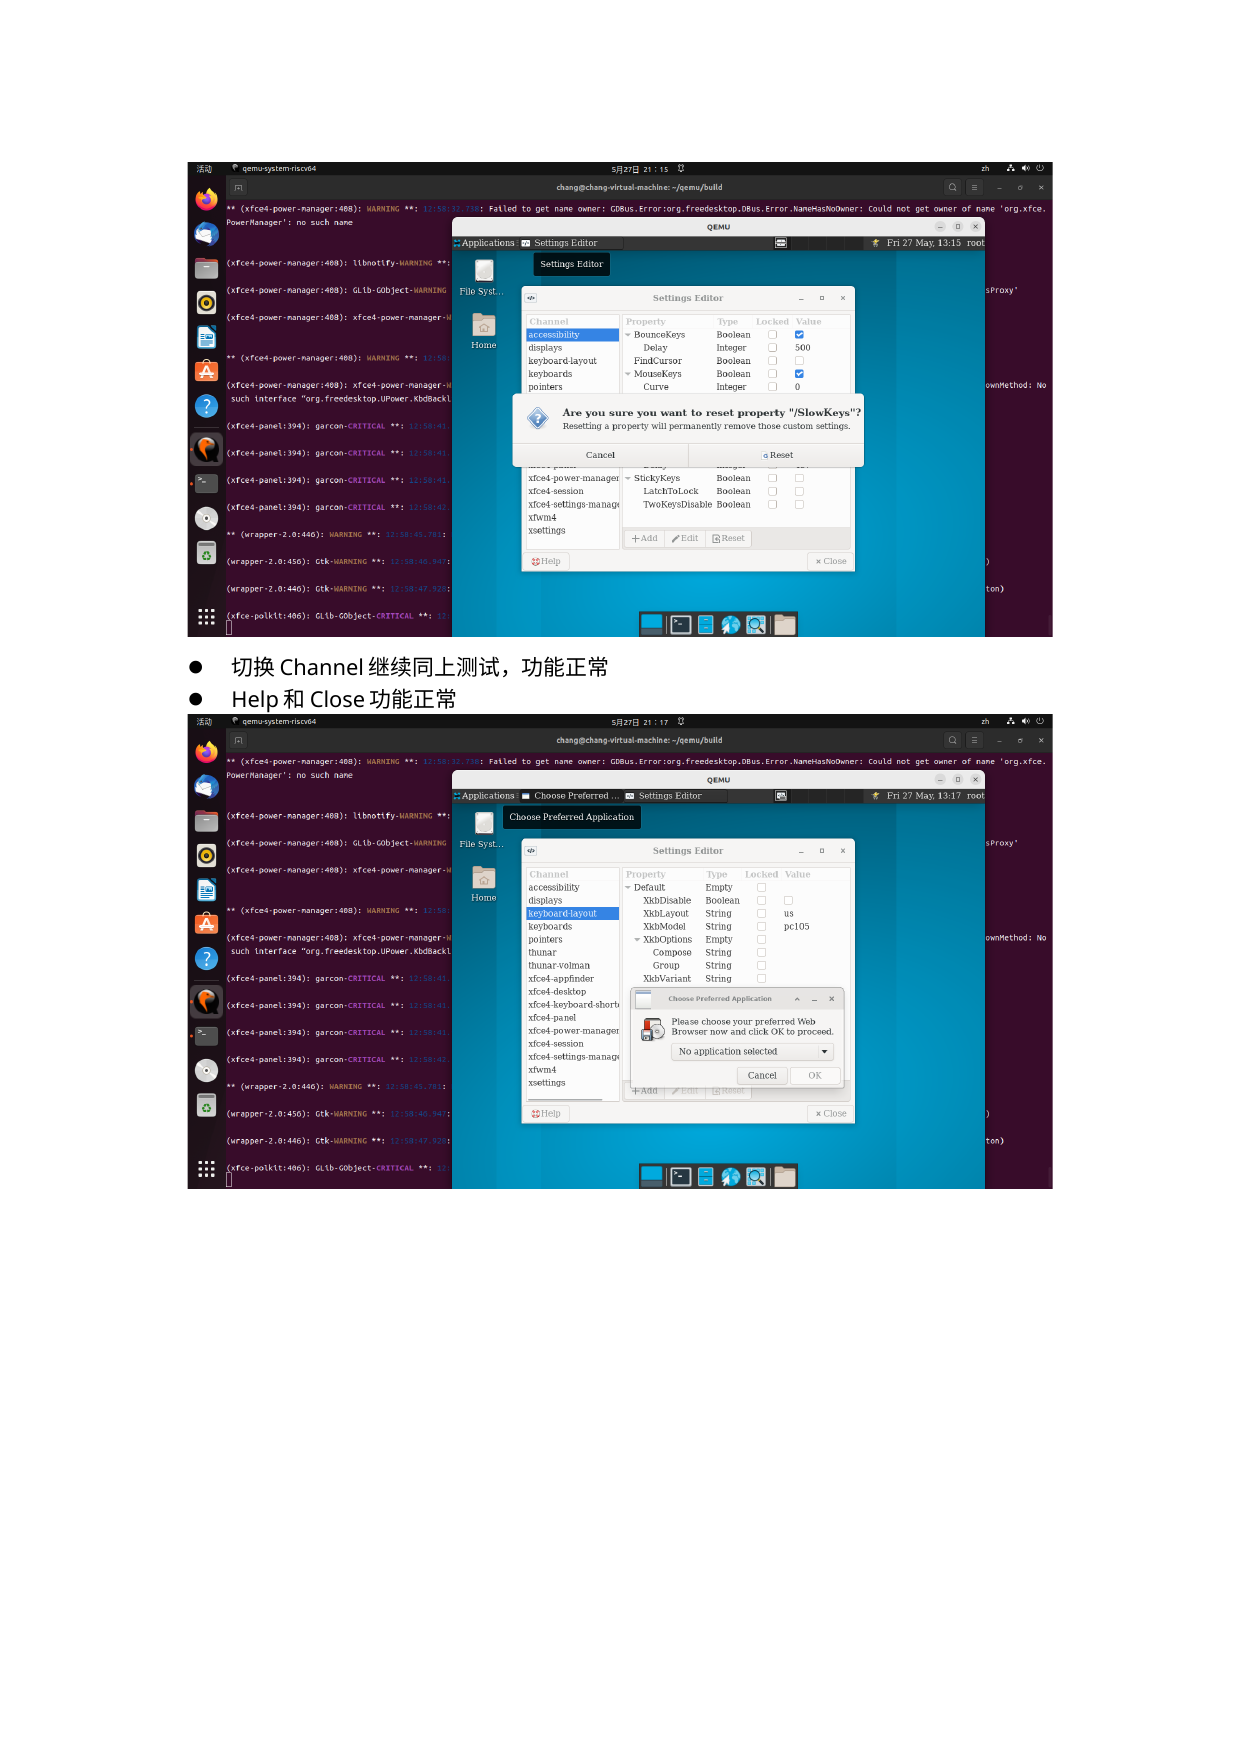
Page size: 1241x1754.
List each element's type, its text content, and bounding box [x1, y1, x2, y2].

picture [503, 806, 641, 829]
picture [640, 612, 797, 637]
picture [473, 867, 495, 888]
picture [640, 1164, 797, 1189]
list Help和Close功能正常 [187, 682, 1053, 714]
picture [187, 714, 1053, 1189]
picture [522, 839, 854, 1123]
picture [476, 813, 493, 834]
list 切换Channel继续同上测试，功能正常 [187, 649, 1053, 682]
picture [476, 260, 493, 282]
picture [534, 253, 610, 276]
picture [187, 162, 1053, 637]
picture [473, 314, 495, 335]
picture [513, 287, 863, 571]
